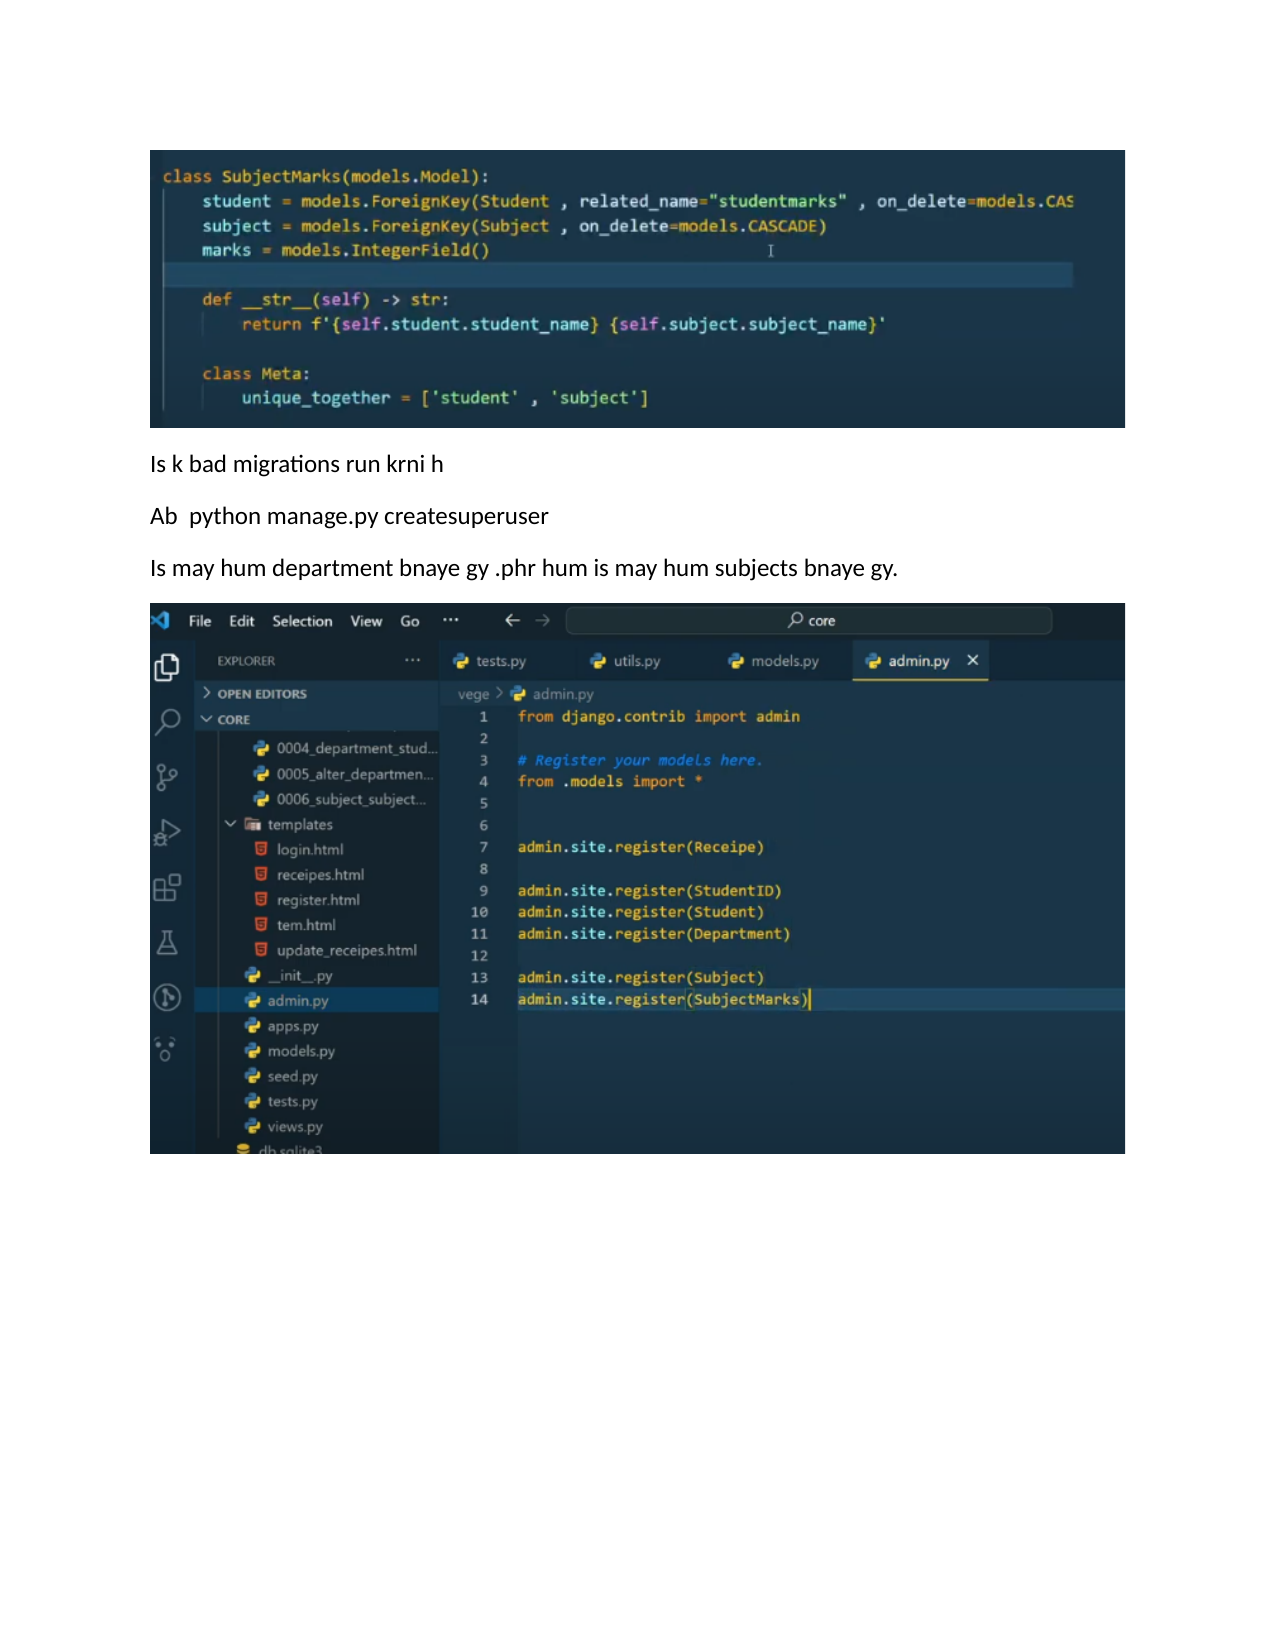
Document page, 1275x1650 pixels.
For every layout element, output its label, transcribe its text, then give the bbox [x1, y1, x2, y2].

picture [150, 150, 1125, 428]
text Ab python manage.py createsuperuser [150, 500, 1125, 531]
text Is may hum department bnaye gy .phr hum is may hum subjects bnaye gy. [150, 552, 1125, 582]
text Is k bad migrations run krni h [150, 448, 1125, 479]
picture [150, 603, 1125, 1154]
